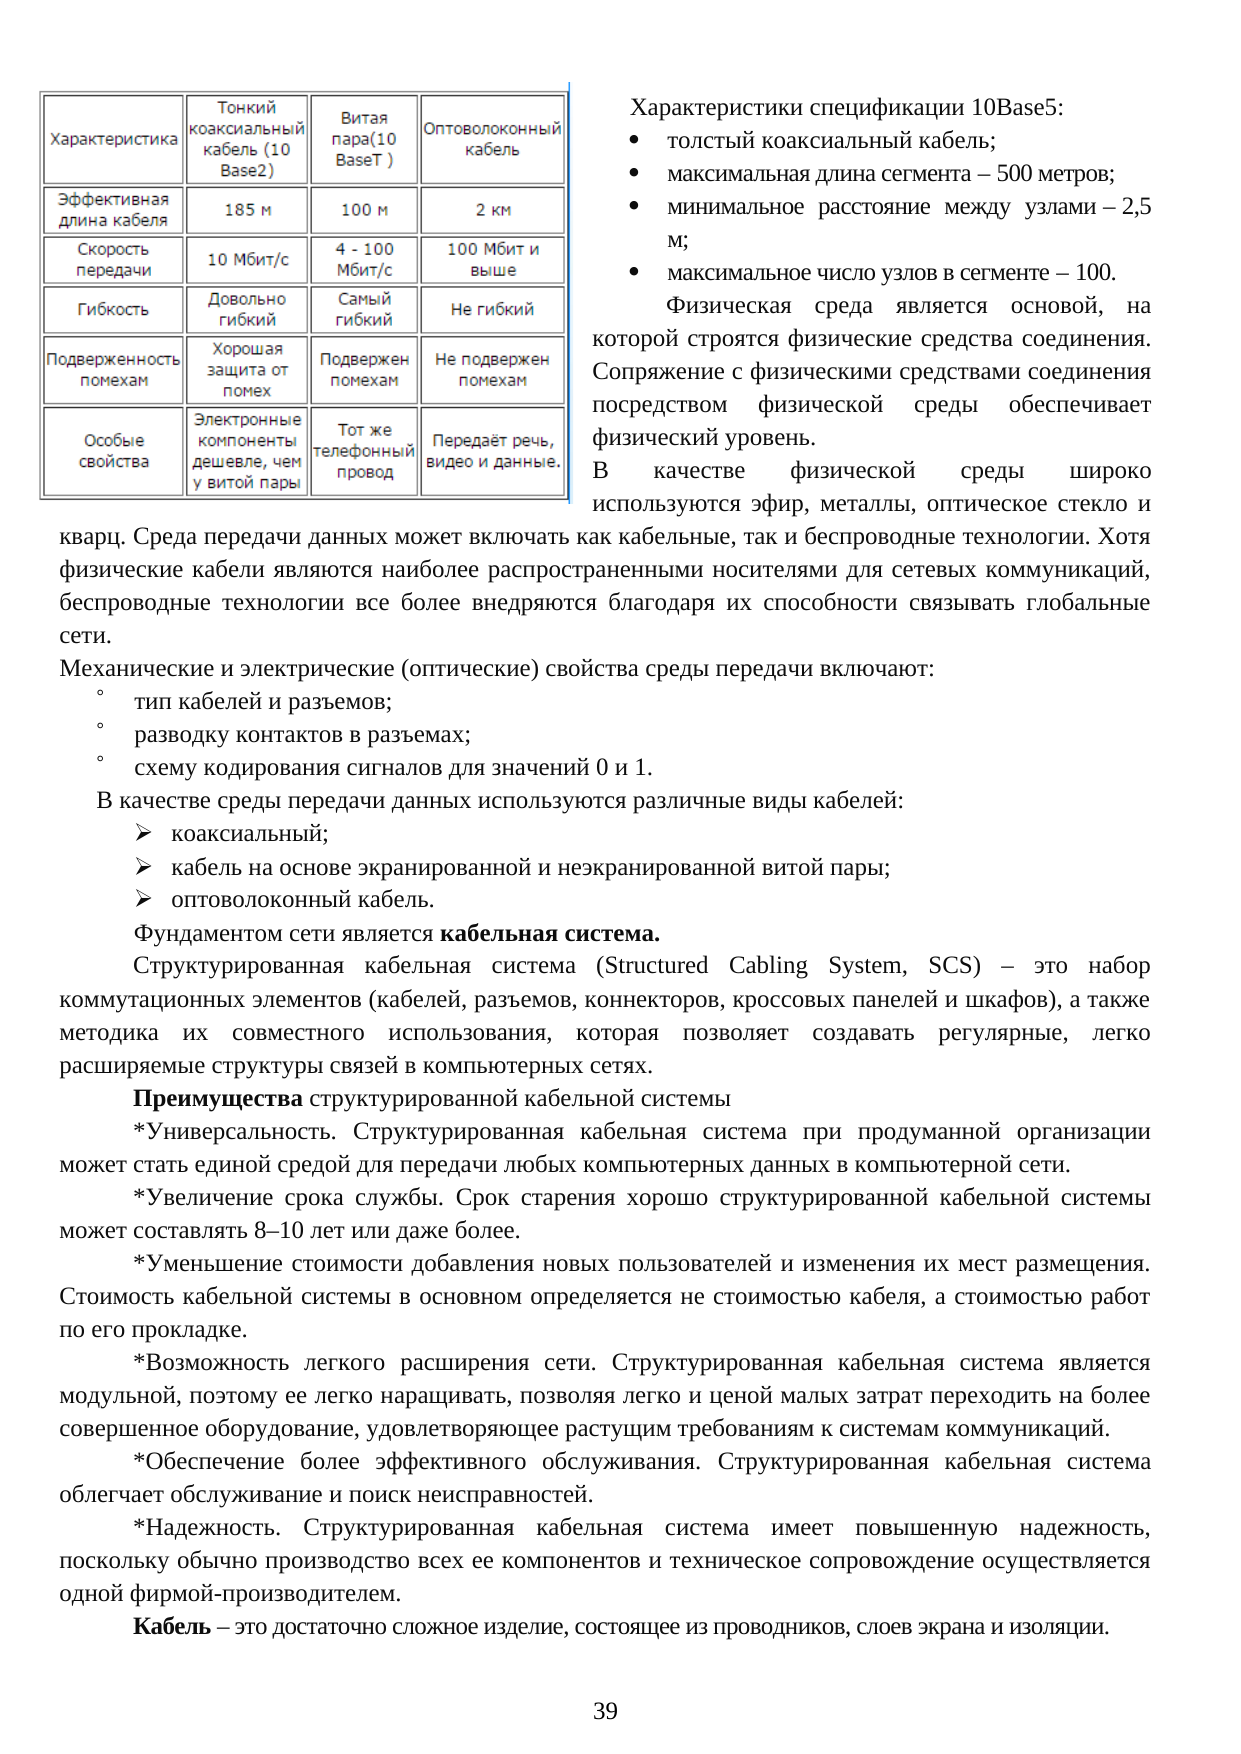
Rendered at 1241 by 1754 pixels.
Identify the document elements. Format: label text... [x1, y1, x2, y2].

list толстый коаксиальный кабель; [574, 125, 1152, 154]
text В качестве среды передачи данных используются различные виды кабелей: ​ [96, 786, 1152, 814]
text ​*Увеличение срока службы. ​Срок старения хорошо структурированной кабельной системы может составлять 8–10 лет или даже более.​ [59, 1182, 1152, 1243]
list кабель на основе экранированной и неэкранированной витой пары;​ [134, 852, 1152, 880]
text Структурированная кабельная система (Structured Cabling System, SCS) – это набор коммутационных элементов (кабелей, разъемов, коннекторов, кроссовых панелей и шкафов), а также методика их совместного использования, которая позволяет создавать регулярные, легко расширяемые структуры связей в компьютерных сетях.​ [59, 951, 1152, 1078]
text Механические и электрические (оптические) свойства среды передачи включают:​ [59, 653, 1152, 682]
text *Универсальность.​ Структурированная кабельная система при продуманной организации может стать единой средой для передачи любых компьютерных данных в компьютерной сети.​ [59, 1116, 1152, 1177]
list максимальная длина сегмента – ; [574, 158, 1152, 187]
text *Надежность.​ Структурированная кабельная система имеет повышенную надежность, поскольку обычно производство всех ее компонентов и техническое сопровождение осуществляется одной фирмой-производителем.​ [59, 1512, 1152, 1607]
list разводку контактов в разъемах;​ [97, 719, 1152, 748]
picture [33, 82, 574, 504]
text *Возможность легкого расширения сети. Структурированная кабельная система является модульной, поэтому ее легко наращивать, позволяя легко и ценой малых затрат переходить на более совершенное оборудование, удовлетворяющее растущим требованиям к системам коммуникаций.​ [59, 1347, 1152, 1442]
list максимальное число узлов в сегменте – 100. [574, 257, 1152, 286]
text Кабель – это достаточно сложное изделие, состоящее из проводников, слоев экрана и изоляции. ​ [59, 1611, 1152, 1640]
text ​*Обеспечение более эффективного обслуживания. ​Структурированная кабельная система облегчает обслуживание и поиск неисправностей.​ [59, 1446, 1152, 1508]
text В качестве физической среды широко используются эфир, металлы, оптическое стекло и кварц. Среда передачи данных может включать как кабельные, так и беспроводные технологии. Хотя физические кабели являются наиболее распространенными носителями для сетевых коммуникаций, беспроводные технологии все более внедряются благодаря их способности связывать глобальные сети.​ [59, 455, 1152, 649]
text *Уменьшение стоимости добавления новых пользователей и изменения их мест размещения. Стоимость кабельной системы в основном определяется не стоимостью кабеля, а стоимостью работ по его прокладке.​ [59, 1248, 1152, 1343]
text Характеристики спецификации 10Base5: [574, 92, 1152, 121]
list минимальное расстояние между узлами – 2,5 м; [574, 191, 1152, 253]
list схему кодирования сигналов для значений 0 и 1.​ [97, 752, 1152, 781]
text Преимущества структурированной кабельной системы​ [59, 1083, 1152, 1111]
list коаксиальный;​ [134, 818, 1152, 847]
text Фундаментом сети является кабельная система. ​ [134, 918, 1152, 946]
list оптоволоконный кабель. ​ [134, 884, 1152, 913]
list тип кабелей и разъемов;​ [97, 686, 1152, 715]
text Физическая среда является основой, на которой строятся физические средства соединения. Сопряжение с физическими средствами соединения посредством физической среды обеспечивает физический уровень. ​ [574, 290, 1152, 451]
